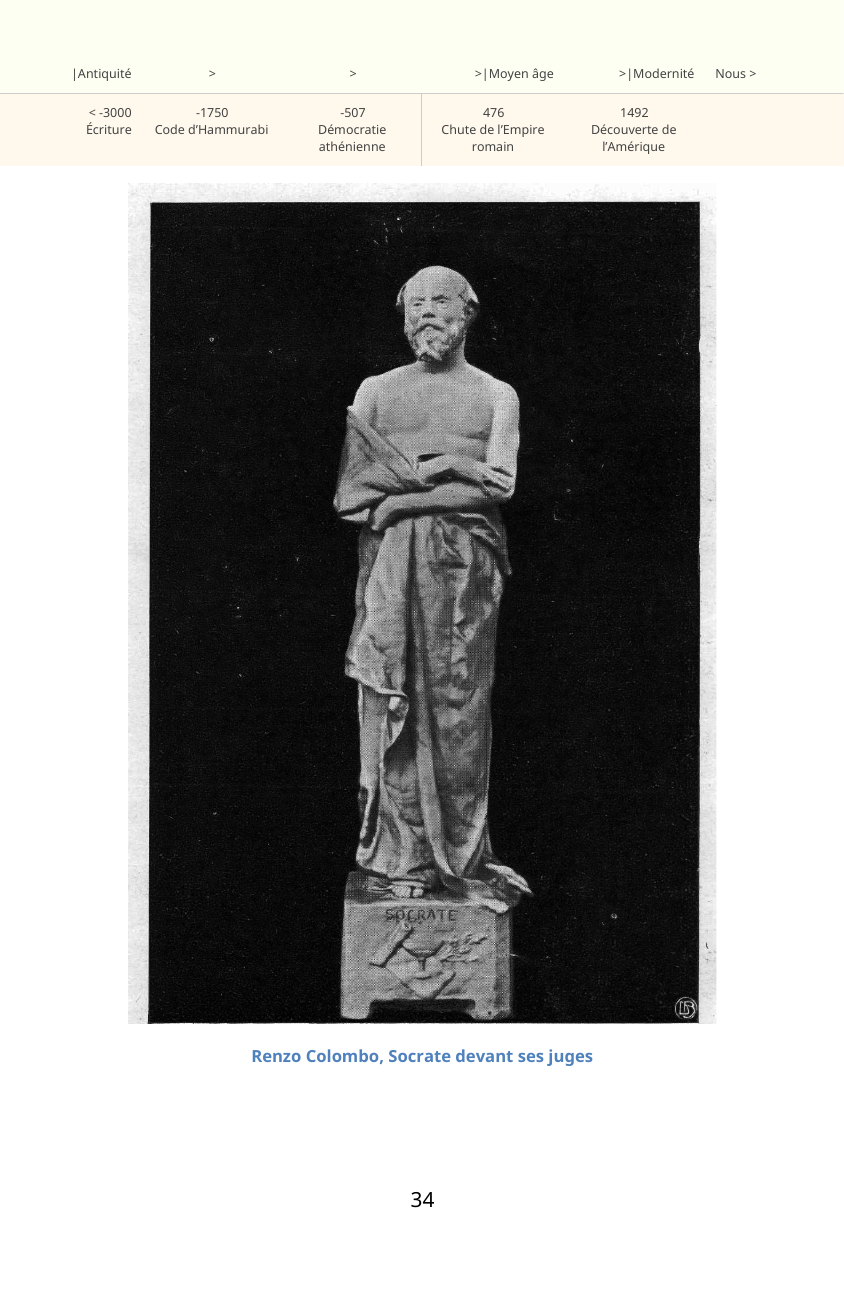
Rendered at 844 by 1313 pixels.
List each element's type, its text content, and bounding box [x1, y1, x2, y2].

text Renzo Colombo, Socrate devant ses juges [128, 1045, 717, 1067]
picture [128, 183, 717, 1024]
